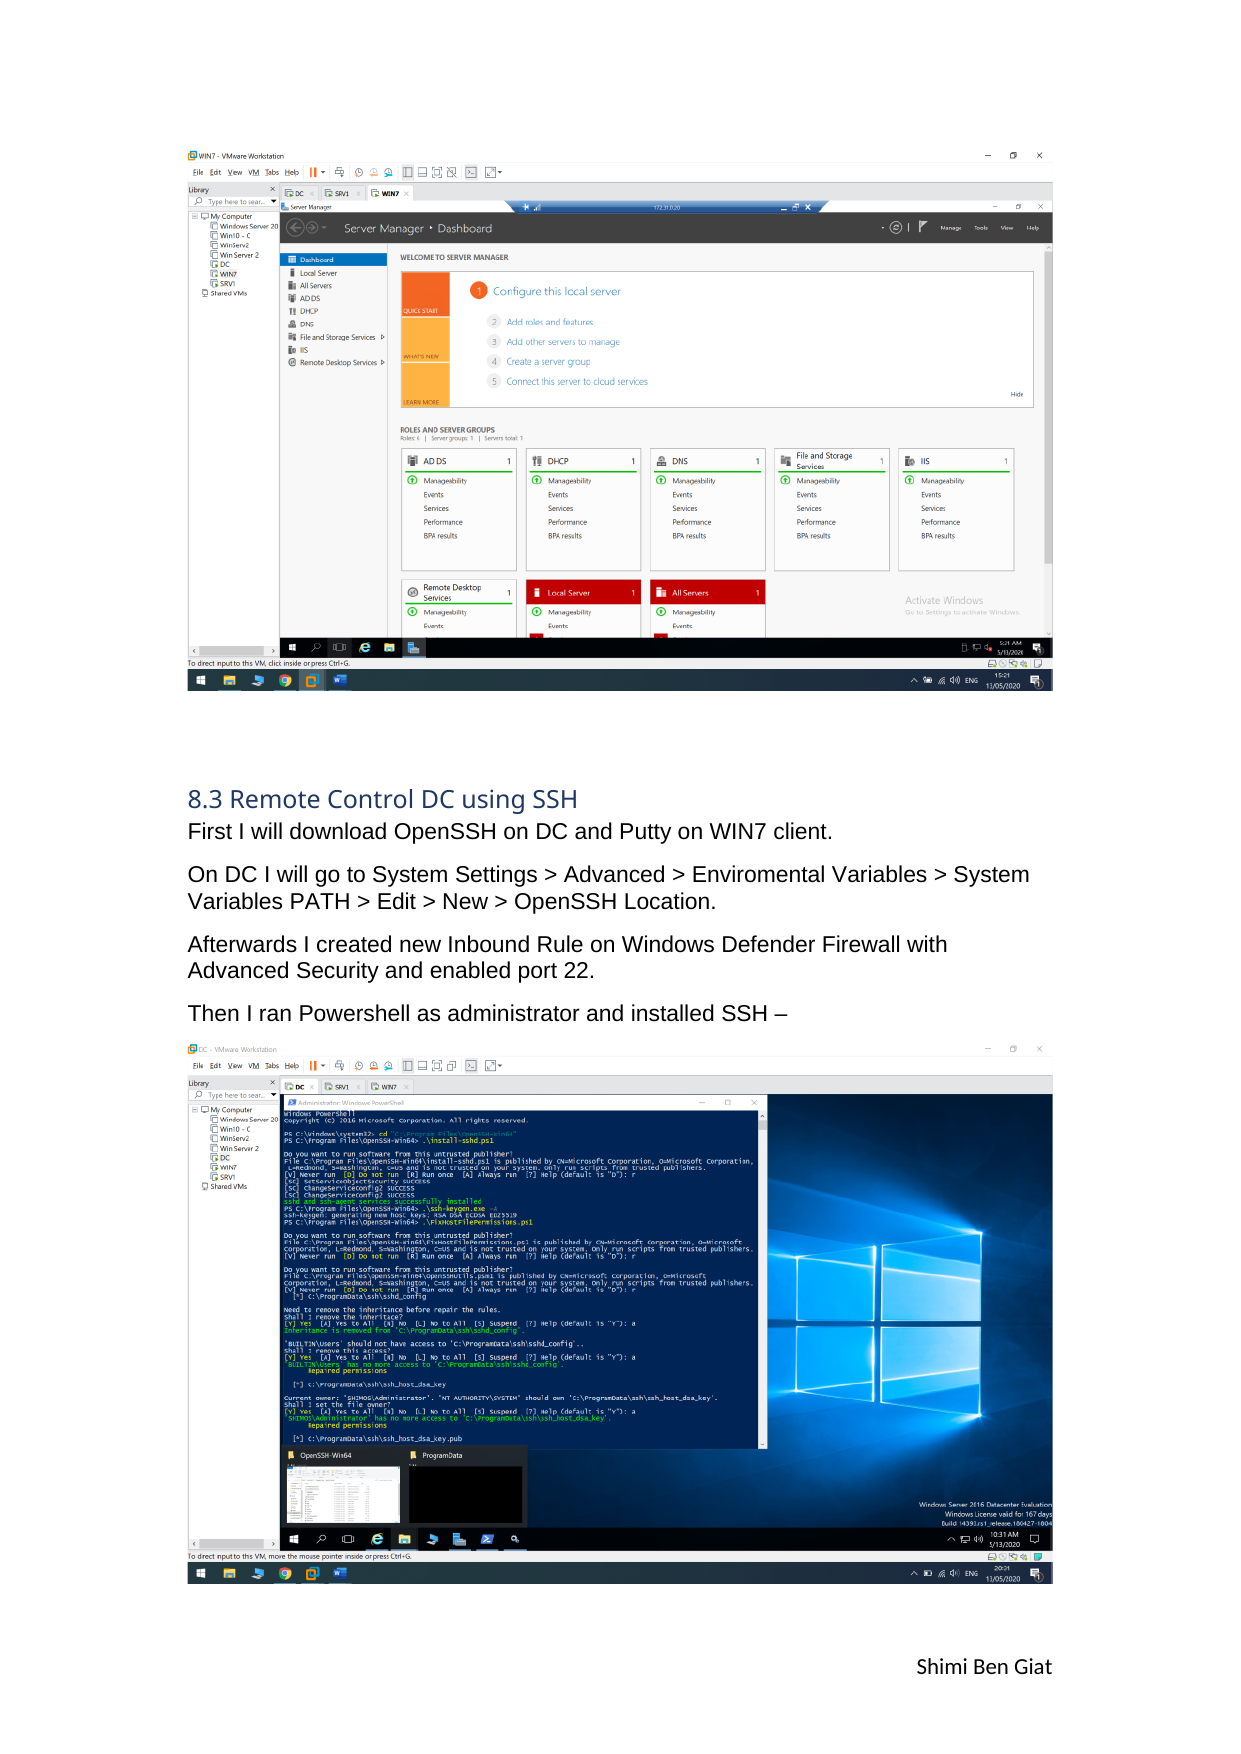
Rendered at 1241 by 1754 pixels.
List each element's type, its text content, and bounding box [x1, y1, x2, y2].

text Afterwards I created new Inbound Rule on Windows Defender Firewall with Advanced Security and enabled port 22. [187, 931, 1053, 983]
subtitle 8.3 Remote Control DC using SSH [187, 782, 1053, 816]
picture [187, 150, 1053, 691]
text Then I ran Powershell as administrator and installed SSH – [187, 1000, 1053, 1026]
text On DC I will go to System Settings > Advanced > Enviromental Variables > System Variables PATH > Edit > New > OpenSSH Location. [187, 861, 1053, 914]
text First I will download OpenSSH on DC and Putty on WIN7 client. [187, 818, 1053, 845]
picture [187, 1043, 1053, 1584]
